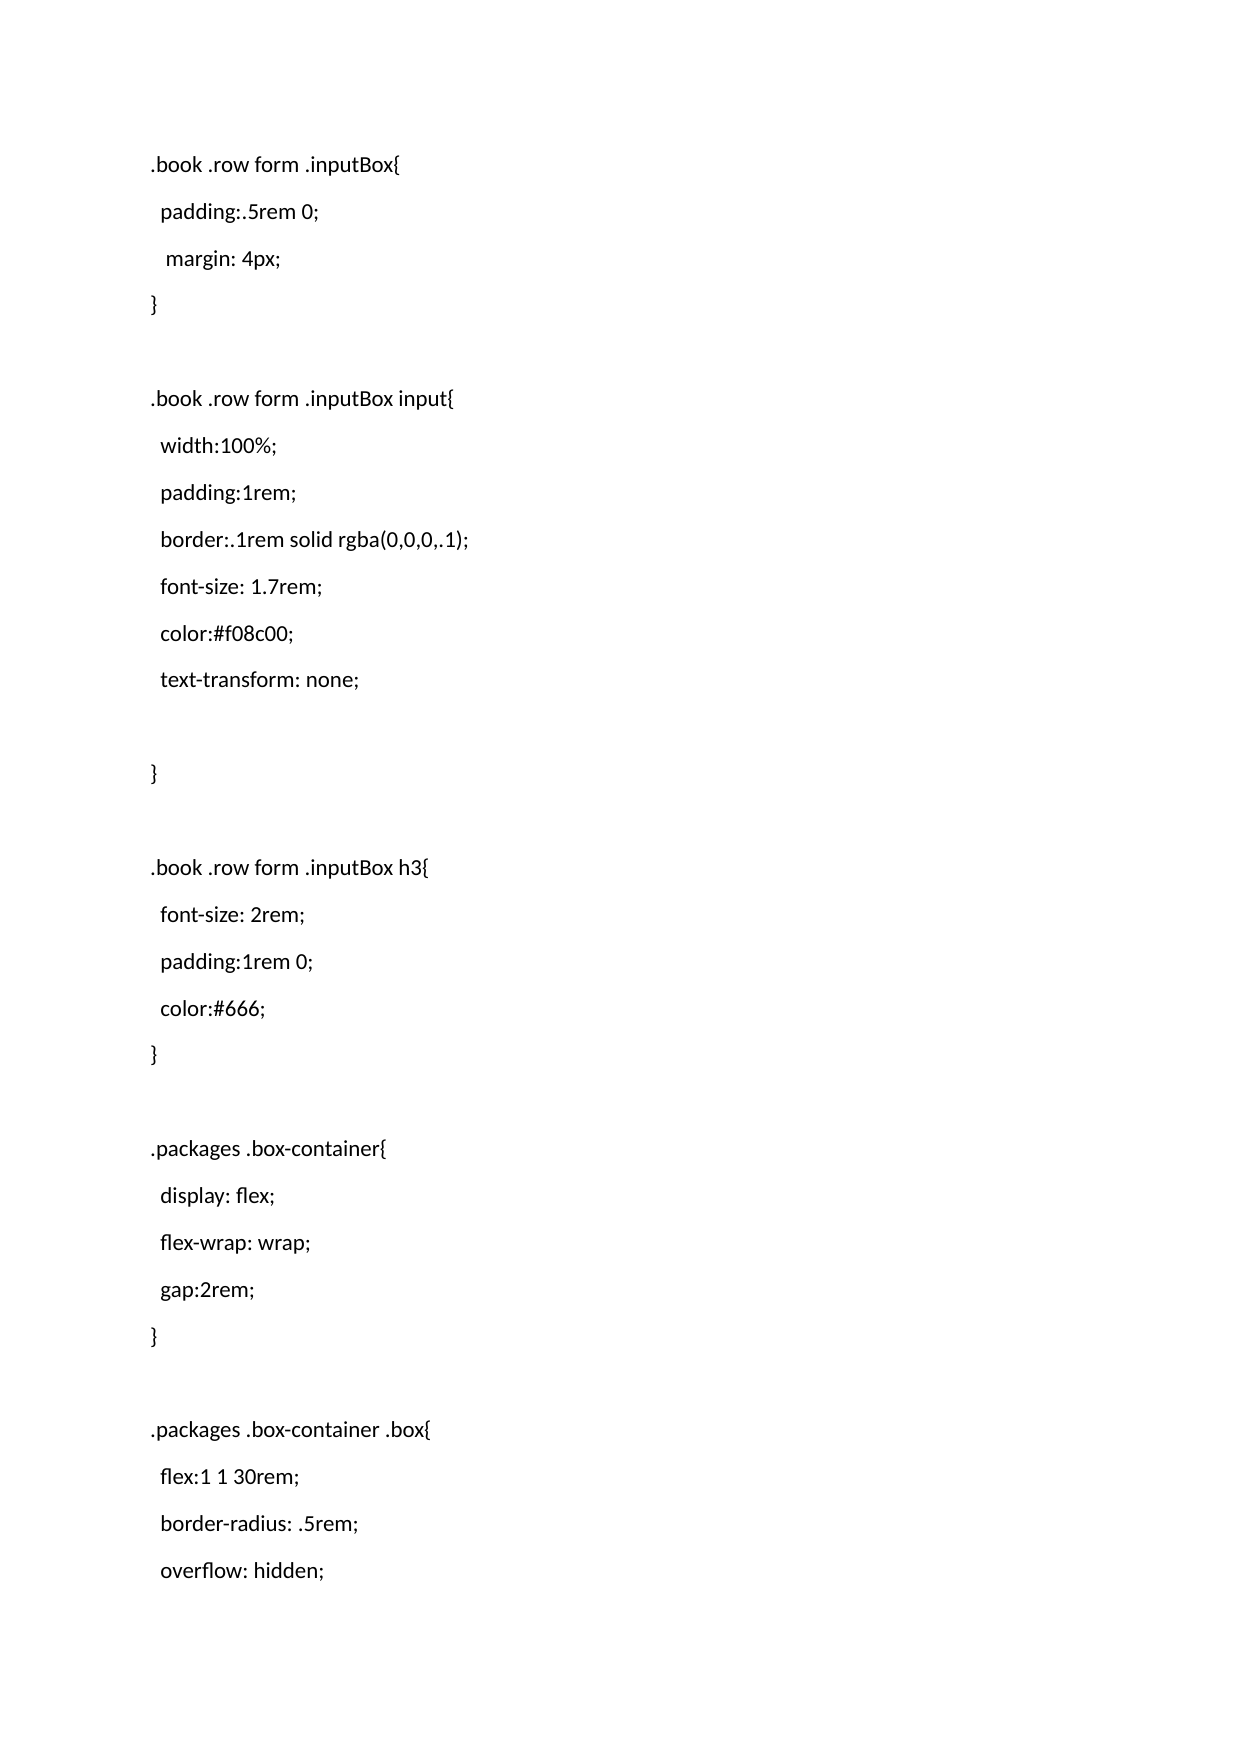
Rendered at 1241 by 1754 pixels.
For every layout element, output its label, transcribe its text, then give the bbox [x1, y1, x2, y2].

text } [150, 291, 1090, 319]
text font-size: 1.7rem; [150, 572, 1090, 600]
text } [150, 1041, 1090, 1069]
text color:#f08c00; [150, 619, 1090, 647]
text border-radius: .5rem; [150, 1509, 1090, 1537]
text color:#666; [150, 994, 1090, 1022]
text .packages .box-container .box{ [150, 1416, 1090, 1444]
text text-transform: none; [150, 666, 1090, 694]
text padding:1rem; [150, 478, 1090, 506]
text border:.1rem solid rgba(0,0,0,.1); [150, 525, 1090, 553]
text .book .row form .inputBox input{ [150, 384, 1090, 412]
text font-size: 2rem; [150, 900, 1090, 928]
text .book .row form .inputBox{ [150, 150, 1090, 178]
text flex:1 1 30rem; [150, 1462, 1090, 1491]
text width:100%; [150, 431, 1090, 459]
text } [150, 1322, 1090, 1350]
text overflow: hidden; [150, 1556, 1090, 1584]
text .book .row form .inputBox h3{ [150, 853, 1090, 881]
text padding:.5rem 0; [150, 197, 1090, 225]
text margin: 4px; [150, 244, 1090, 272]
text .packages .box-container{ [150, 1134, 1090, 1162]
text display: flex; [150, 1181, 1090, 1209]
text gap:2rem; [150, 1275, 1090, 1303]
text flex-wrap: wrap; [150, 1228, 1090, 1256]
text } [150, 759, 1090, 787]
text padding:1rem 0; [150, 947, 1090, 975]
